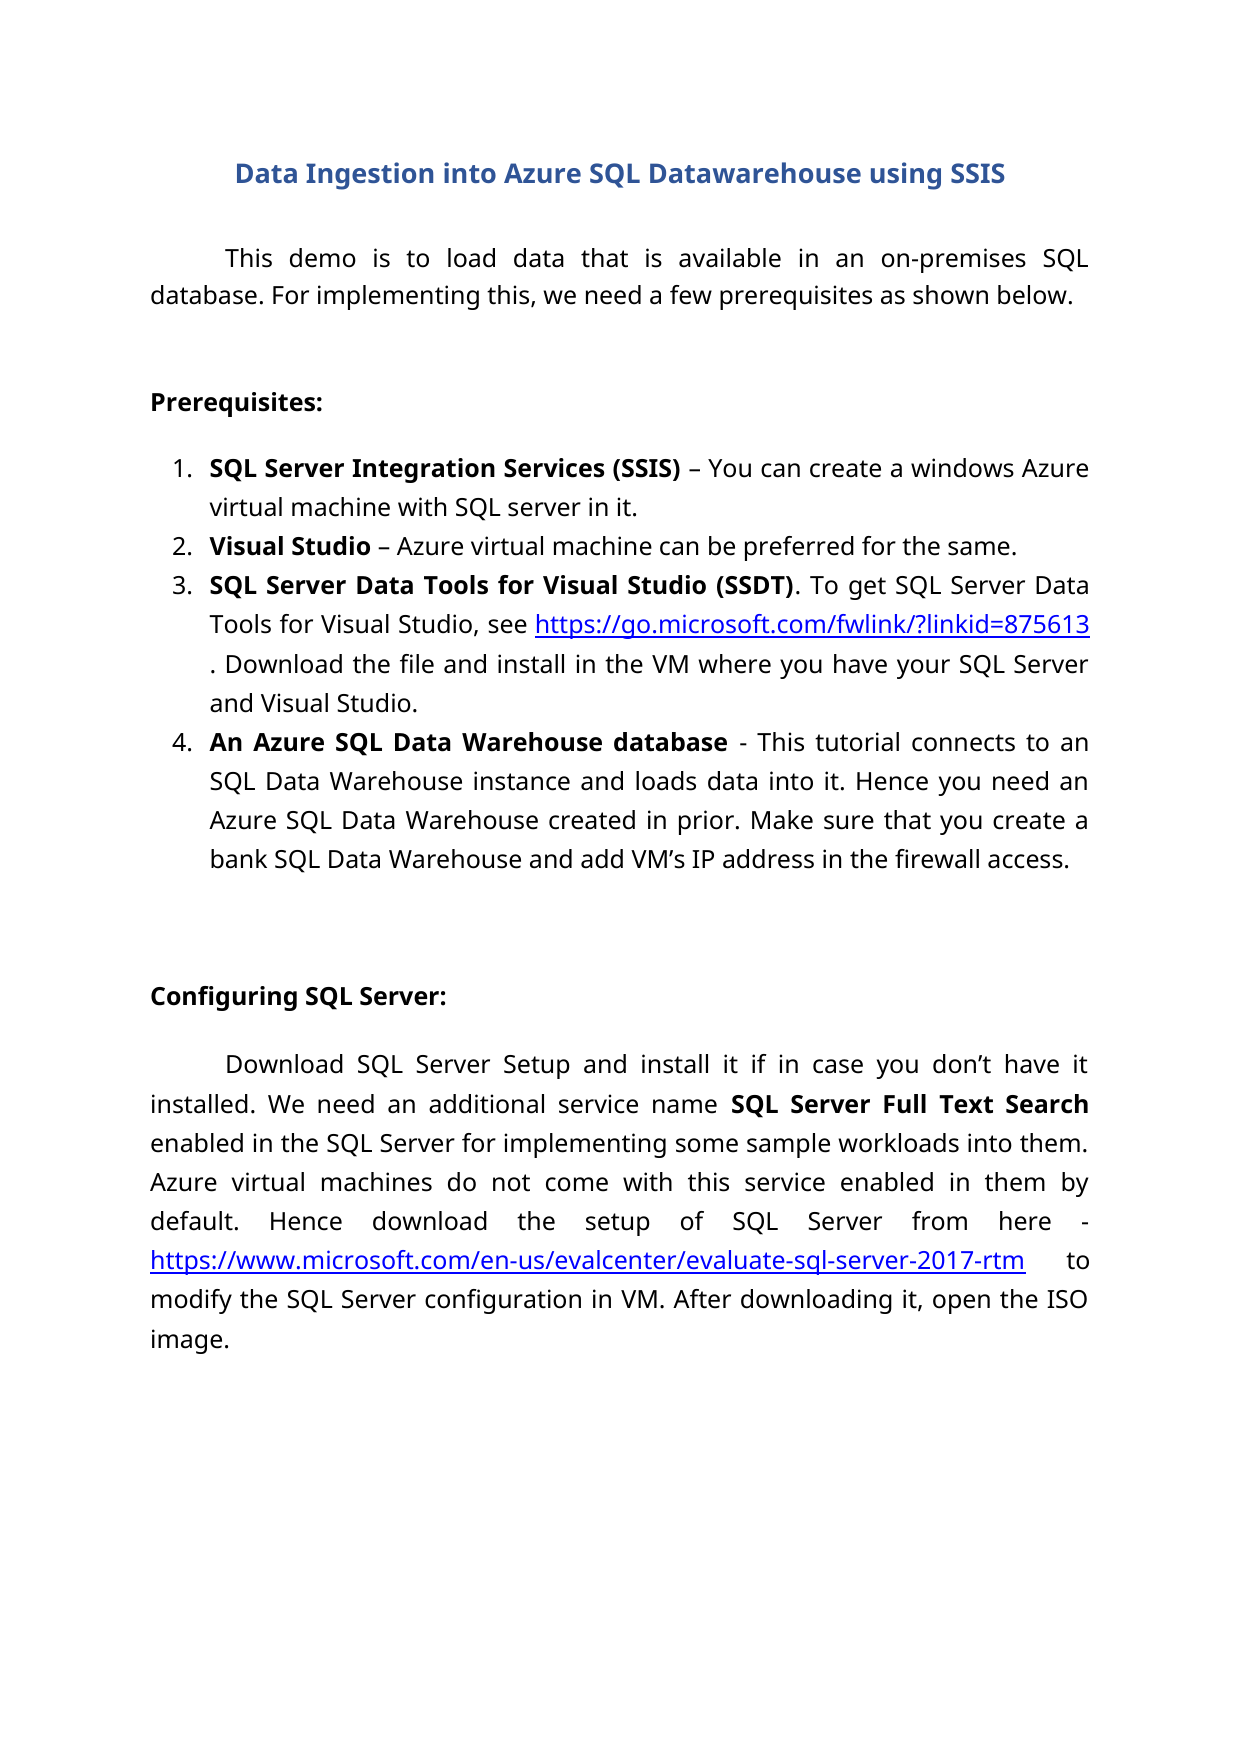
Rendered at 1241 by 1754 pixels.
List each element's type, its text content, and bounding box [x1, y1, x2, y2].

subtitle Prerequisites: [150, 384, 1090, 418]
list SQL Server Data Tools for Visual Studio (SSDT). To get SQL Server Data Tools for Visual Studio, see https://go.microsoft.com/fwlink/?linkid=875613 . Download the file and install in the VM where you have your SQL Server and Visual Studio. [172, 568, 1090, 719]
subtitle Data Ingestion into Azure SQL Datawarehouse using SSIS [150, 154, 1090, 191]
text This demo is to load data that is available in an on-premises SQL database. For implementing this, we need a few prerequisites as shown below. [150, 241, 1090, 312]
list SQL Server Integration Services (SSIS) – You can create a windows Azure virtual machine with SQL server in it. [172, 450, 1090, 524]
text Configuring SQL Server: [150, 979, 1090, 1013]
list Visual Studio – Azure virtual machine can be preferred for the same. [172, 529, 1090, 563]
list An Azure SQL Data Warehouse database - This tutorial connects to an SQL Data Warehouse instance and loads data into it. Hence you need an Azure SQL Data Warehouse created in prior. Make sure that you create a bank SQL Data Warehouse and add VM’s IP address in the firewall access. [172, 724, 1090, 876]
text Download SQL Server Setup and install it if in case you don’t have it installed. We need an additional service name SQL Server Full Text Search enabled in the SQL Server for implementing some sample workloads into them. Azure virtual machines do not come with this service enabled in them by default. Hence download the setup of SQL Server from here - https://www.microsoft.com/en-us/evalcenter/evaluate-sql-server-2017-rtm to modify the SQL Server configuration in VM. After downloading it, open the ISO image. [150, 1047, 1090, 1355]
